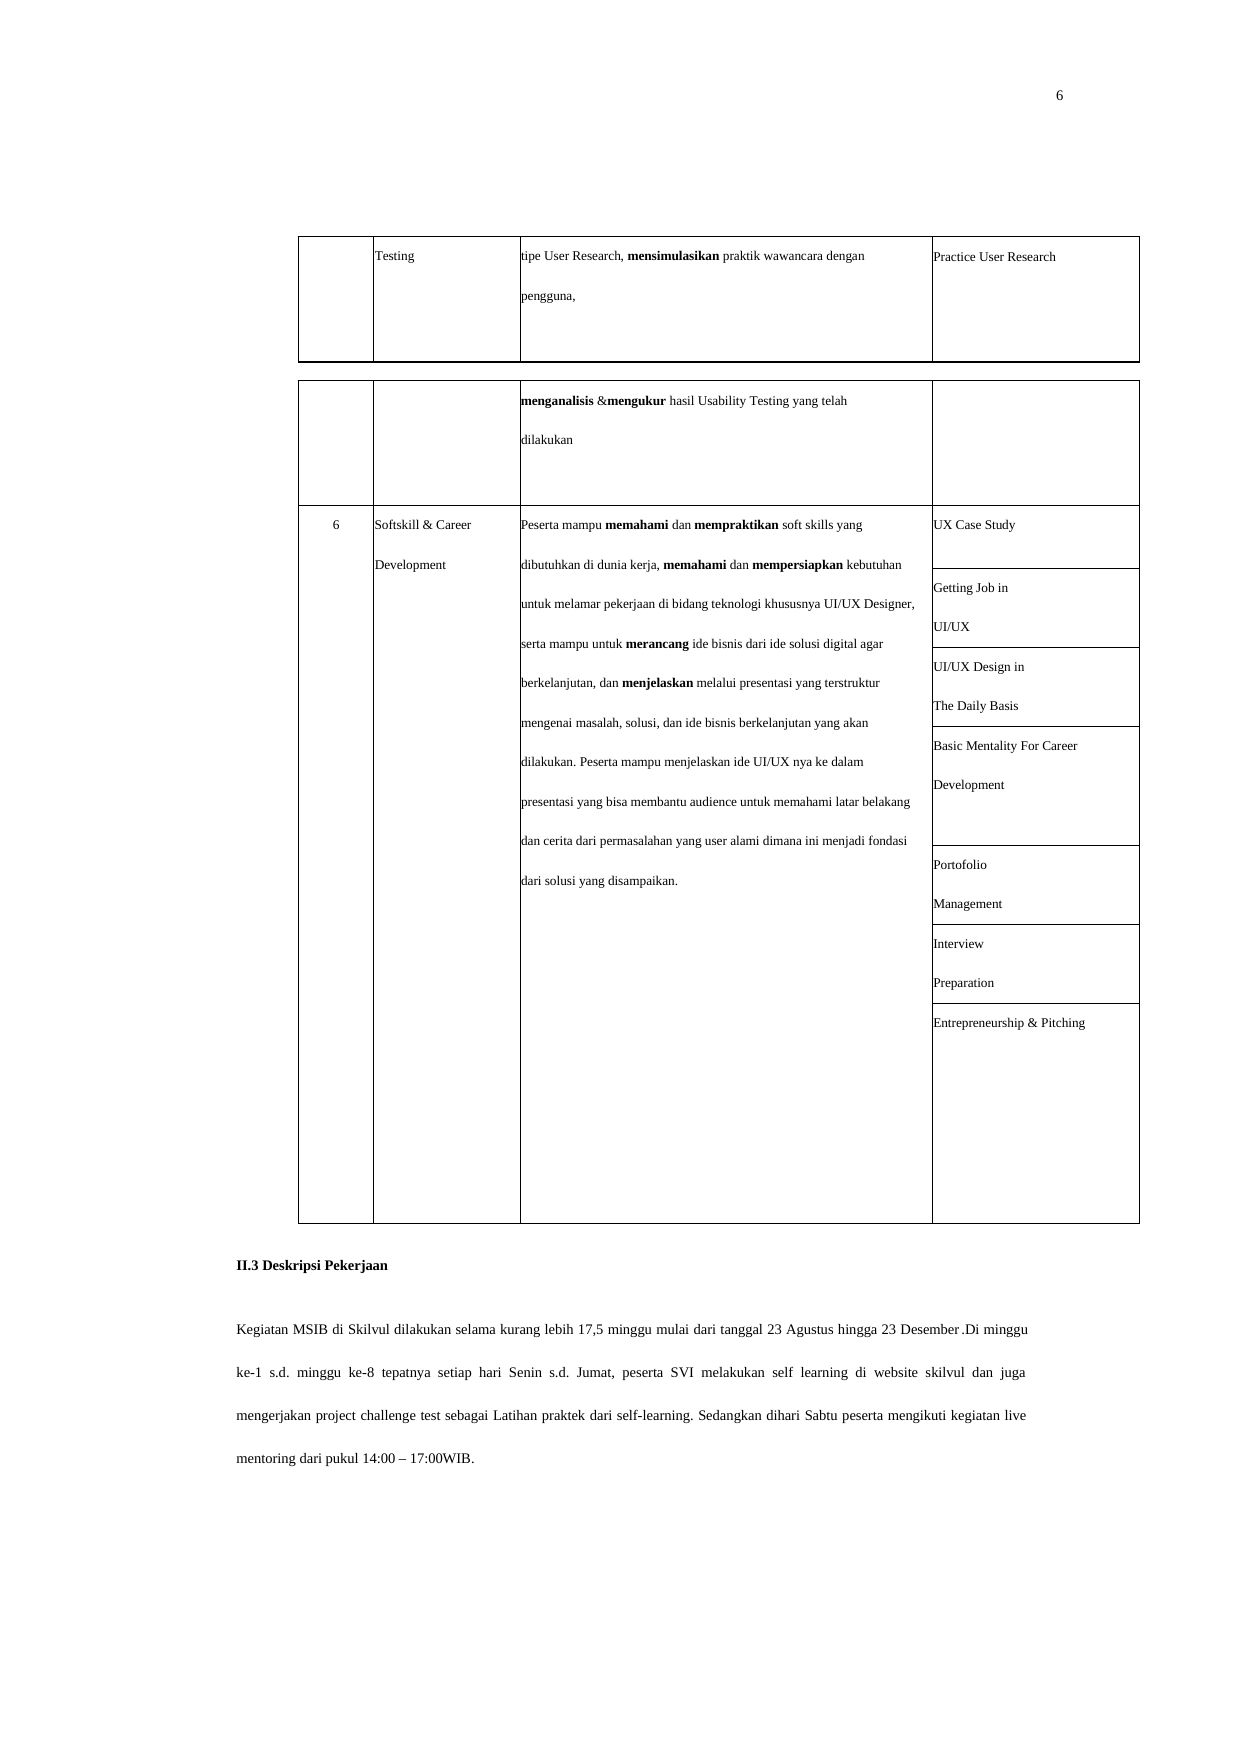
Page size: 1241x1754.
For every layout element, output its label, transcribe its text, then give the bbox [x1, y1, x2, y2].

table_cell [374, 237, 520, 361]
text II.3 Deskripsi Pekerjaan [236, 1245, 1063, 1274]
table_cell 5 [299, 237, 373, 361]
table_cell Entrepreneurship & Pitching [933, 1004, 1139, 1223]
text Kegiatan MSIB di Skilvul dilakukan selama kurang lebih 17,5 minggu mulai dari tanggal 23 Agustus hingga 23 Desember.Di minggu ke-1 s.d. minggu ke-8 tepatnya setiap hari Senin s.d. Jumat, peserta SVI melakukan self learning di website skilvul dan juga mengerjakan project challenge test sebagai Latihan praktek dari self-learning. Sedangkan dihari Sabtu peserta mengikuti kegiatan live mentoring dari pukul 14:00 – 17:00WIB. [236, 1309, 1028, 1467]
table_cell Interview Preparation [933, 925, 1139, 1003]
table_header menganalisis &mengukur hasil Usability Testing yang telah dilakukan [521, 381, 932, 505]
table_cell Portofolio Management [933, 846, 1139, 924]
table_cell UX Case Study [933, 506, 1139, 568]
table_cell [521, 237, 932, 361]
table_cell UI/UX Design in The Daily Basis [933, 648, 1139, 726]
table_header [933, 381, 1139, 505]
table_cell 6 [299, 506, 373, 1223]
table_header [299, 381, 373, 505]
table_cell Softskill & Career Development [374, 506, 520, 1223]
table_cell Basic Mentality For Career Development [933, 727, 1139, 844]
table_cell Peserta mampu memahami dan mempraktikan soft skills yang dibutuhkan di dunia kerja, memahami dan mempersiapkan kebutuhan untuk melamar pekerjaan di bidang teknologi khususnya UI/UX Designer, serta mampu untuk merancang ide bisnis dari ide solusi digital agar berkelanjutan, dan menjelaskan melalui presentasi yang terstruktur mengenai masalah, solusi, dan ide bisnis berkelanjutan yang akan dilakukan. Peserta mampu menjelaskan ide UI/UX nya ke dalam presentasi yang bisa membantu audience untuk memahami latar belakang dan cerita dari permasalahan yang user alami dimana ini menjadi fondasi dari solusi yang disampaikan. [521, 506, 932, 1223]
table_cell Getting Job in UI/UX [933, 569, 1139, 647]
table_cell Practice User Research [933, 237, 1139, 361]
table_header [374, 381, 520, 505]
